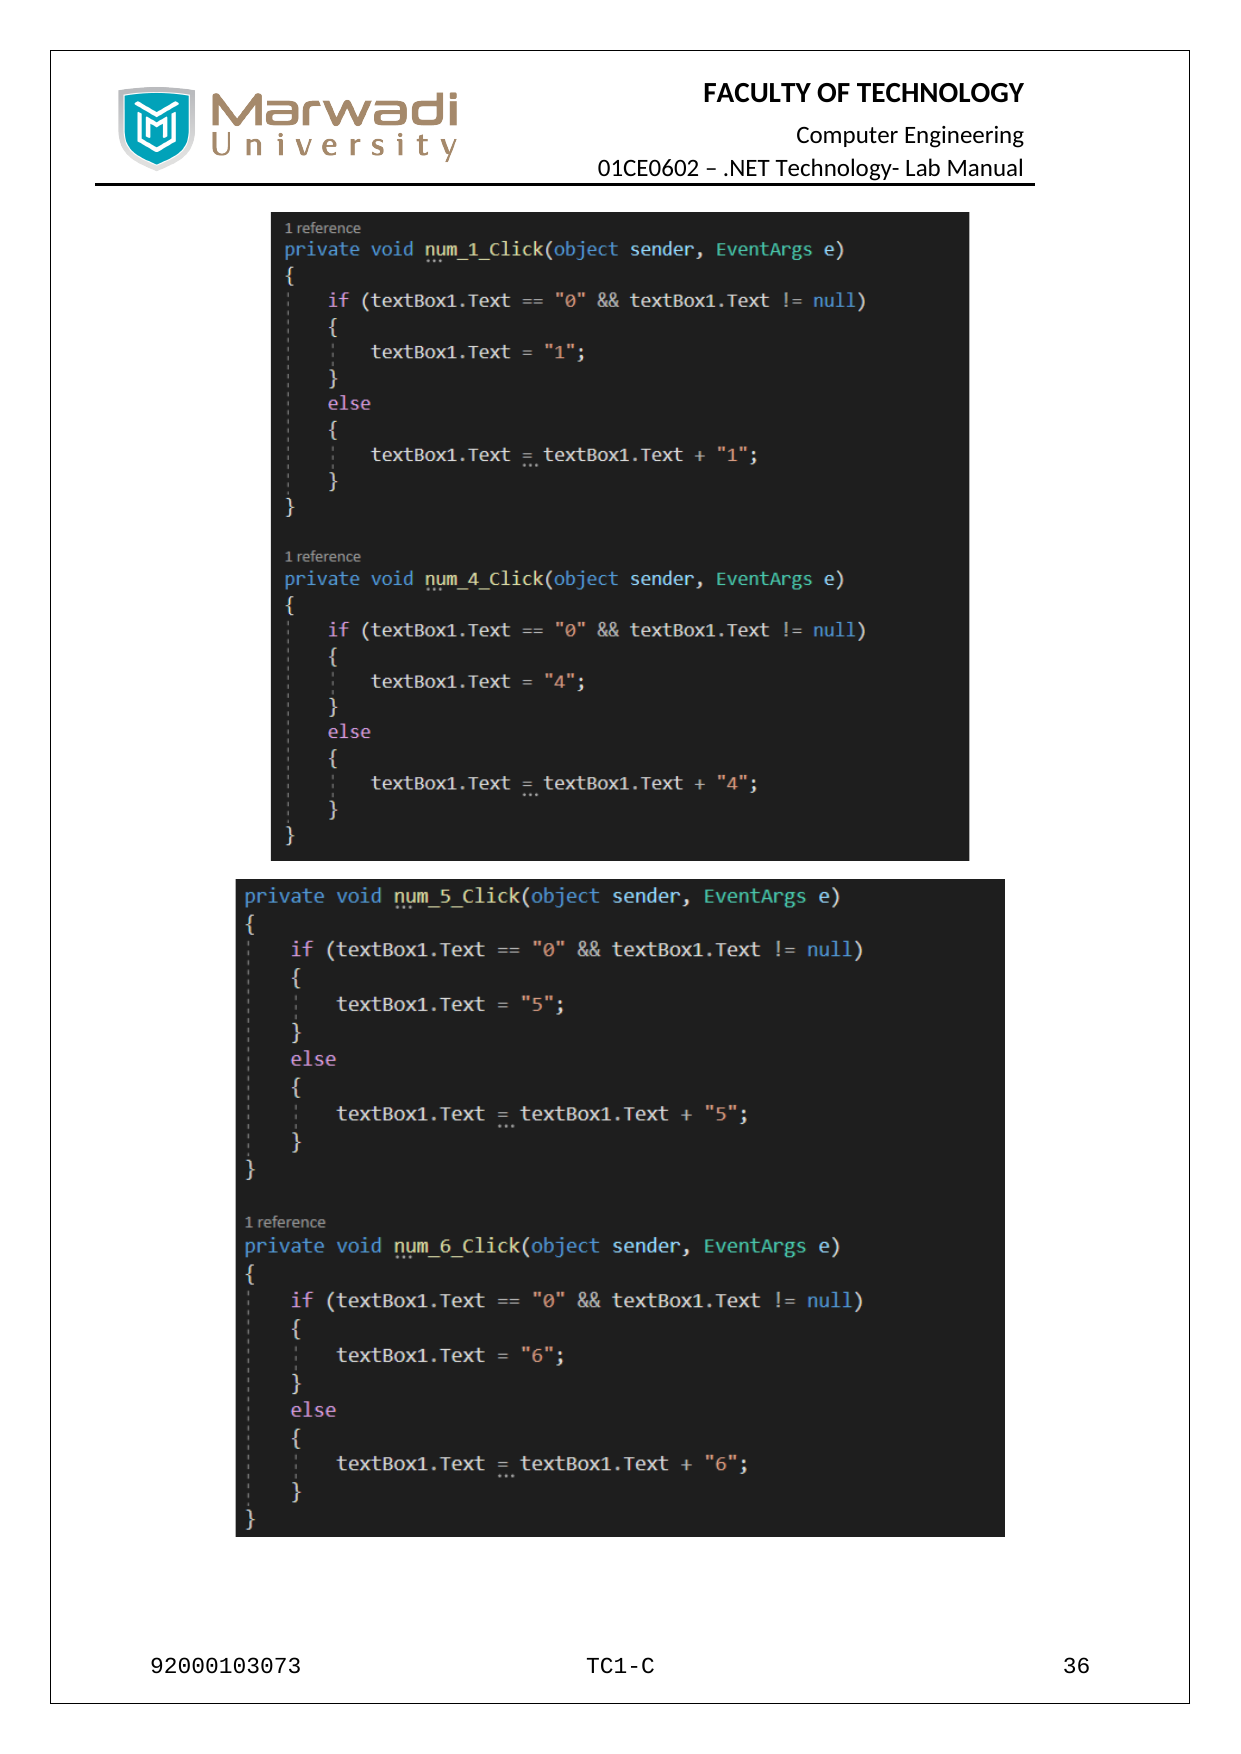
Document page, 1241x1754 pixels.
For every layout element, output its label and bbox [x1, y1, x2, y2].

picture [270, 212, 970, 861]
picture [106, 73, 469, 182]
picture [235, 879, 1005, 1537]
